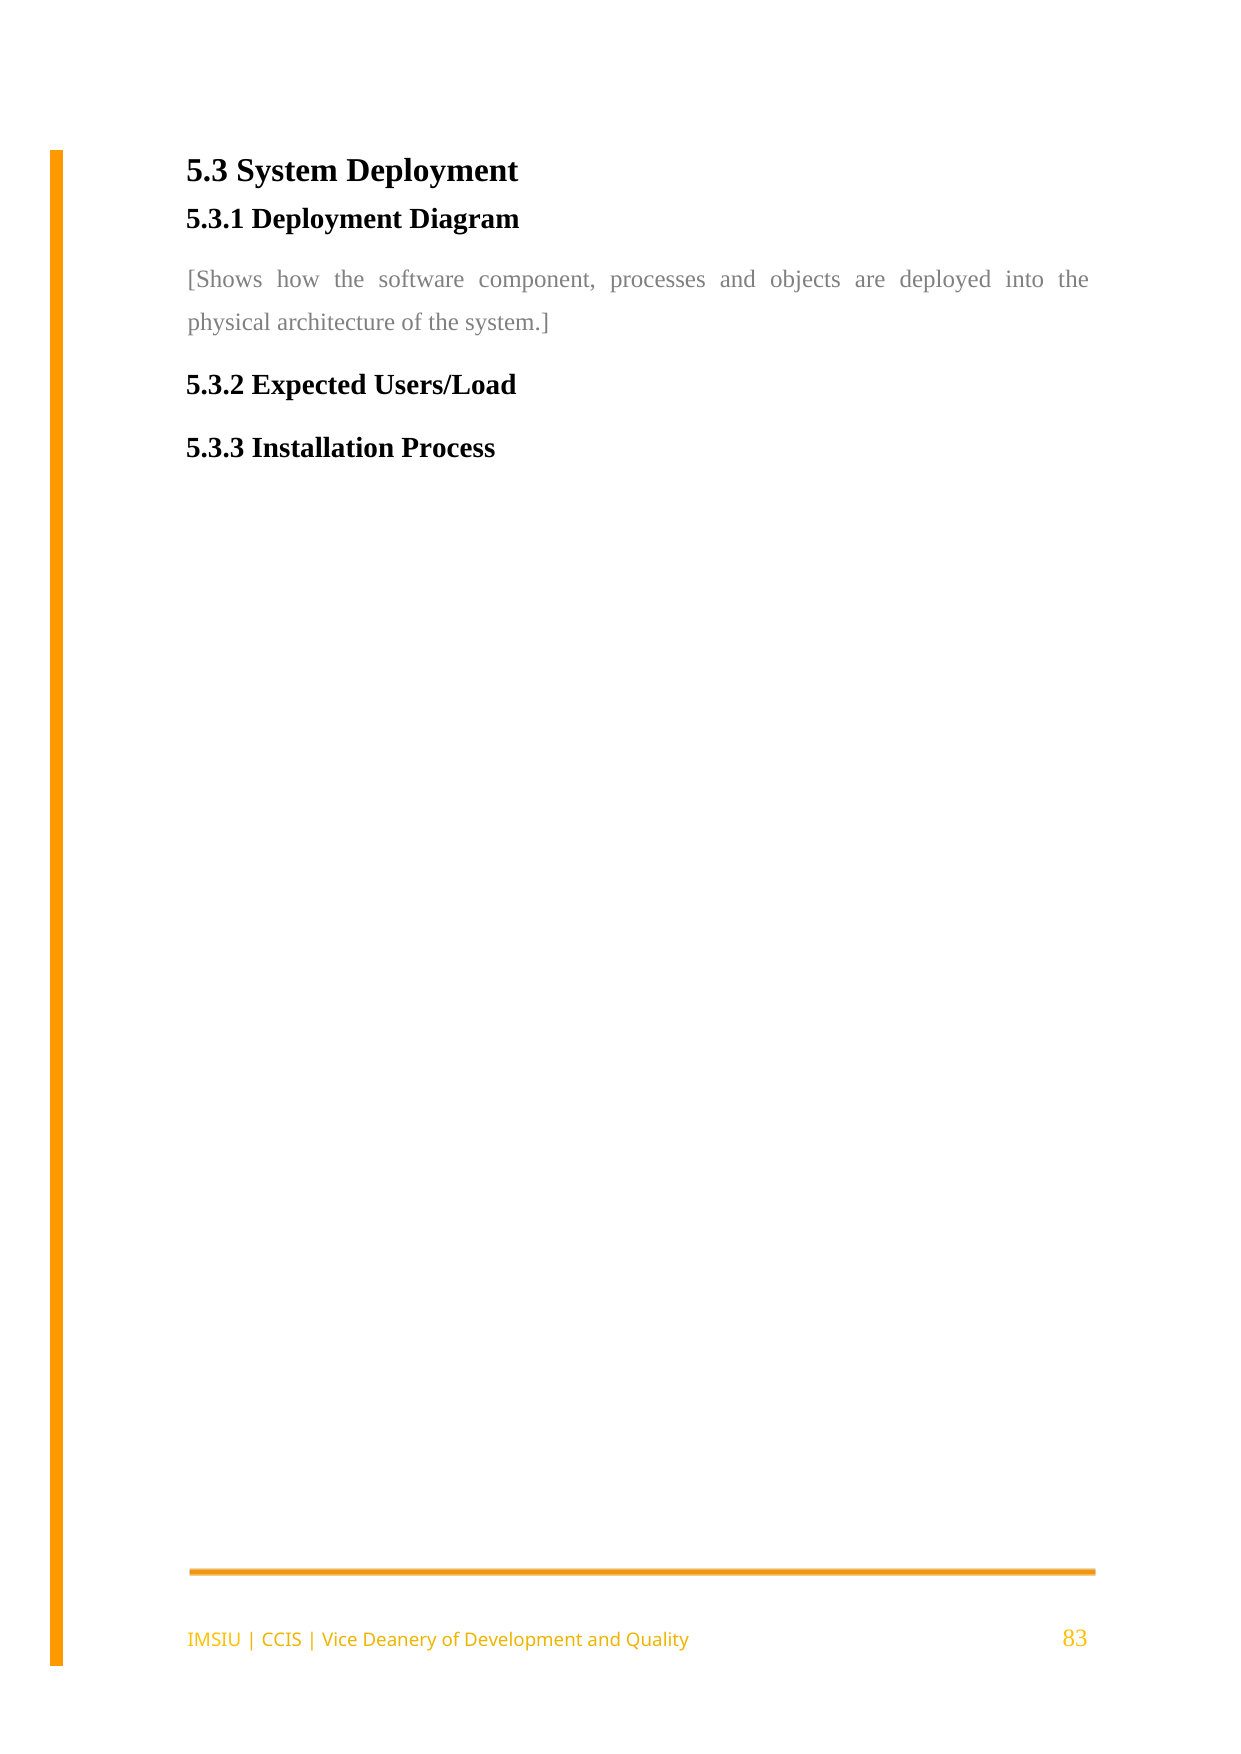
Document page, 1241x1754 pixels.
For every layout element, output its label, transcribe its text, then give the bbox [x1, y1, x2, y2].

text 5.3.2 Expected Users/Load [186, 367, 1092, 400]
text 5.3 System Deployment [186, 150, 1092, 188]
text 5.3.3 Installation Process [186, 430, 1092, 463]
text 5.3.1 Deployment Diagram [186, 201, 1092, 234]
text [Shows how the software component, processes and objects are deployed into the physical architecture of the system.] [187, 264, 1090, 336]
picture [187, 1567, 1100, 1576]
